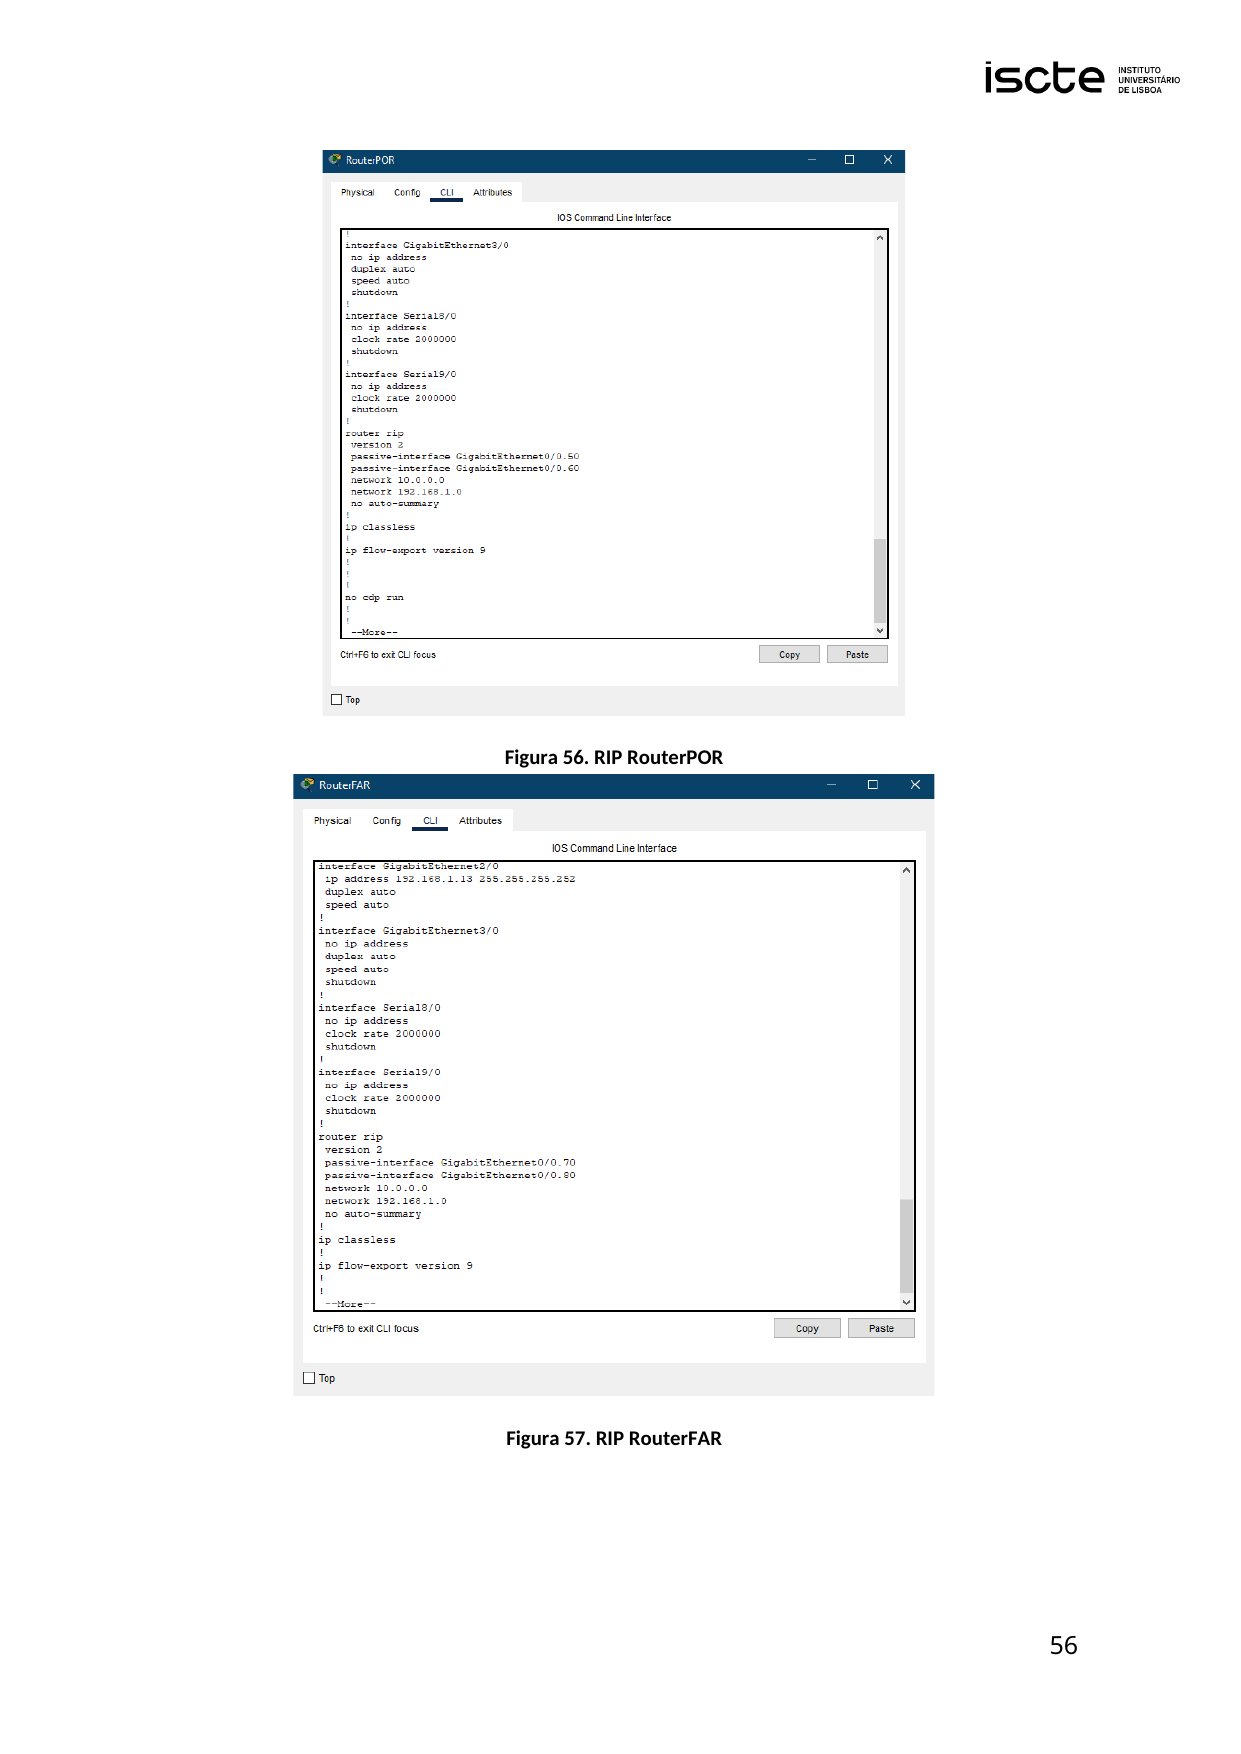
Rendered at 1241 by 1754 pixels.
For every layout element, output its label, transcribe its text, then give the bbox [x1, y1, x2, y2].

picture [322, 150, 906, 716]
picture [973, 44, 1190, 108]
picture [293, 774, 935, 1396]
